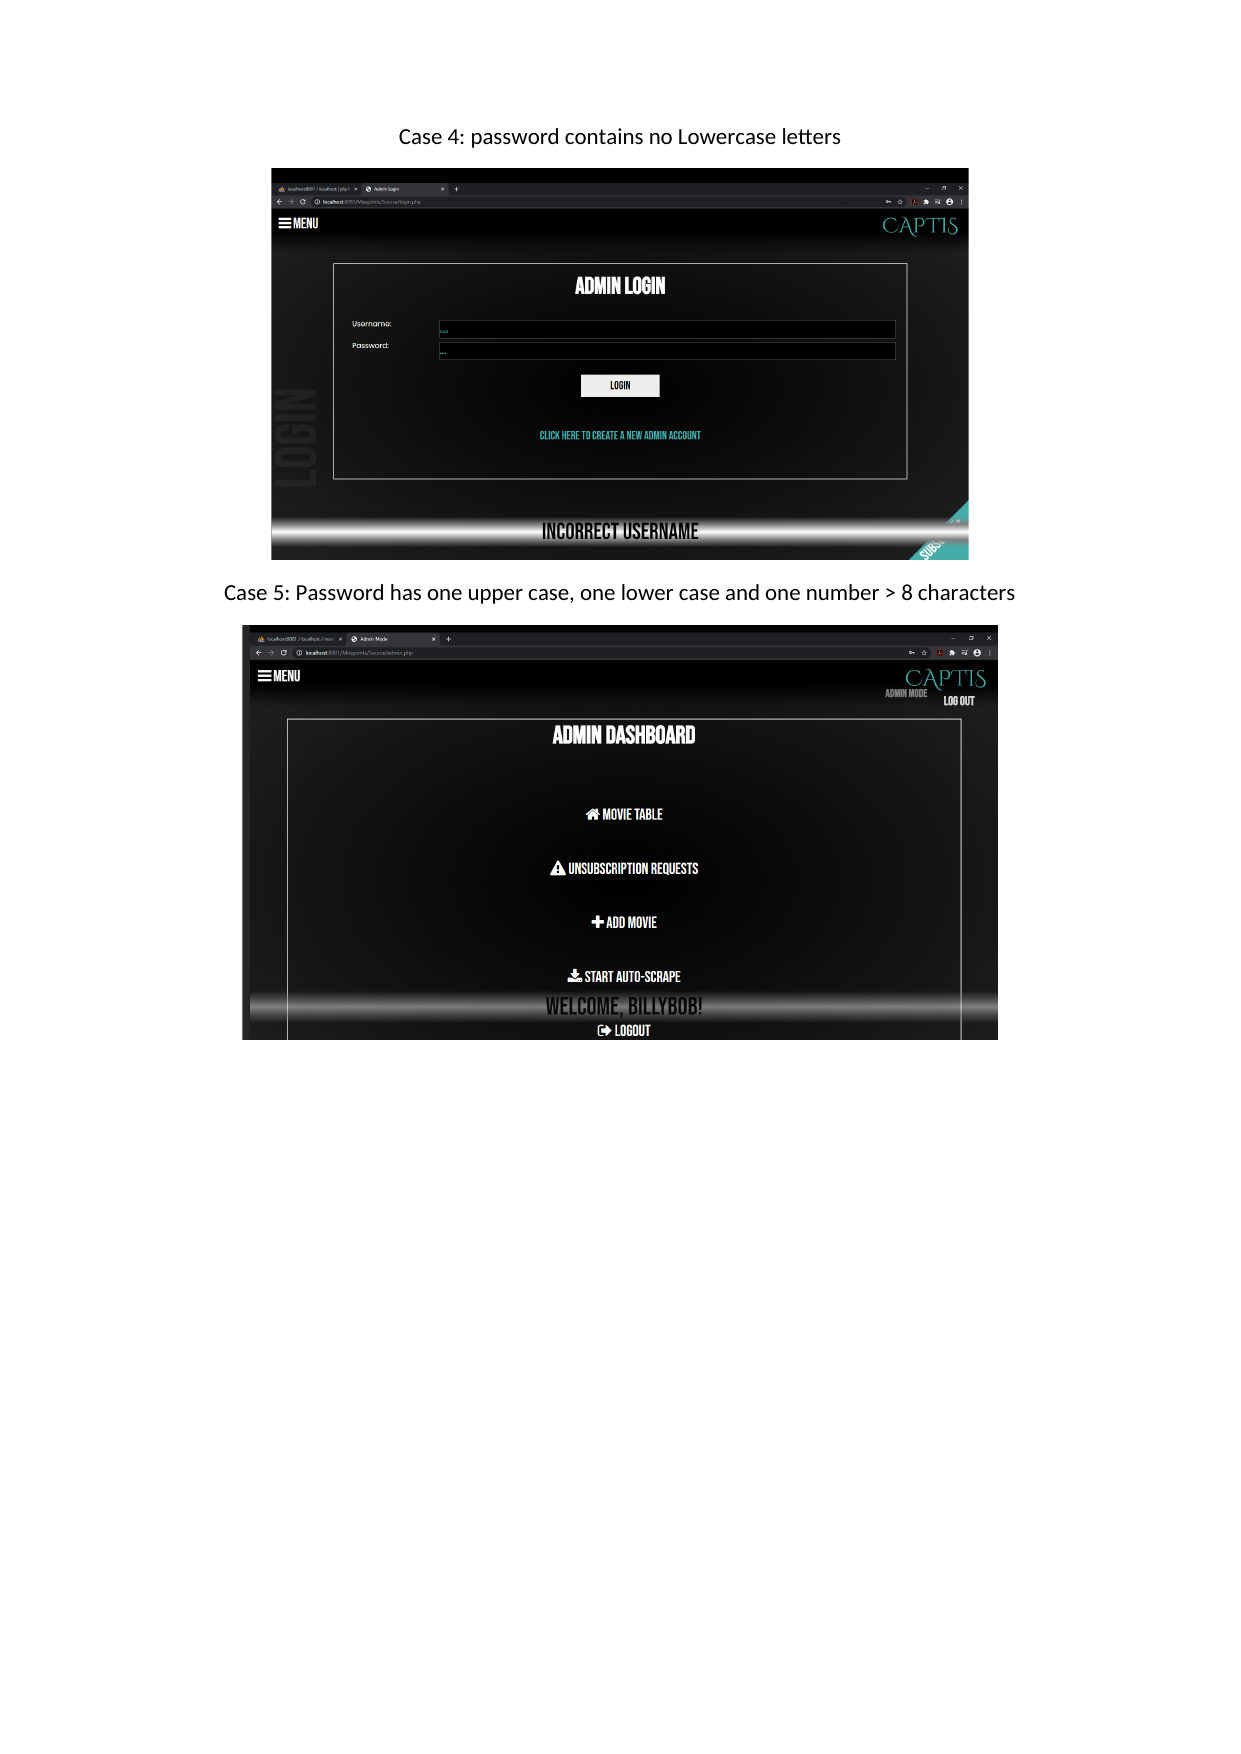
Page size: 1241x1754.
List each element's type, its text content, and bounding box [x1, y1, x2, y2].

picture [242, 625, 998, 1040]
text Case 4: password contains no Lowercase letters [75, 122, 1165, 150]
text Case 5: Password has one upper case, one lower case and one number > 8 characters [75, 578, 1165, 607]
picture [271, 168, 969, 560]
